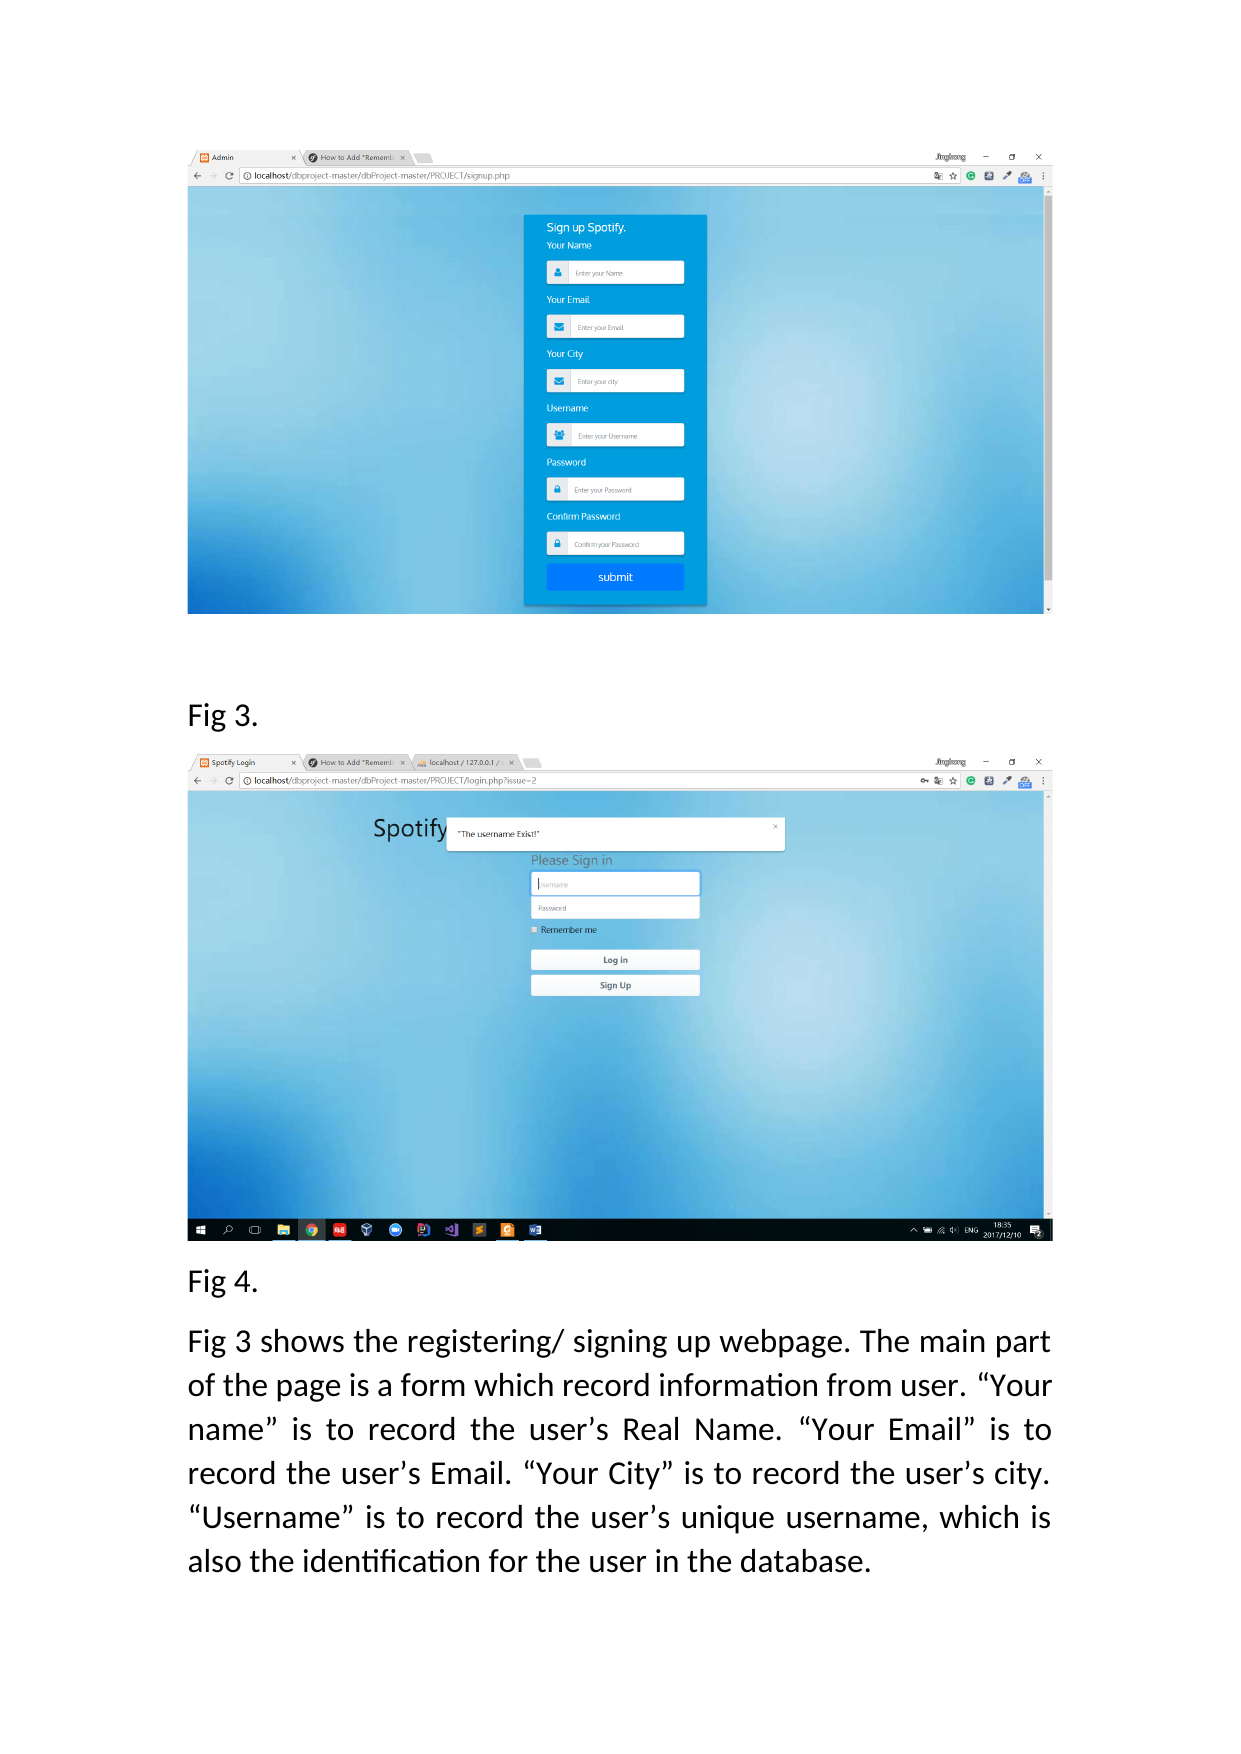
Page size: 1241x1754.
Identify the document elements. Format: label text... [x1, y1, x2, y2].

picture [187, 754, 1053, 1241]
picture [187, 150, 1053, 614]
text Fig 3. [187, 693, 1053, 734]
text Fig 4. [187, 1260, 1053, 1300]
text Fig 3 shows the registering/ signing up webpage. The main part of the page is a form which record information from user. “Your name” is to record the user’s Real Name. “Your Email” is to record the user’s Email. “Your City” is to record the user’s city. “Username” is to record the user’s unique username, which is also the identification for the user in the database. [187, 1320, 1053, 1581]
